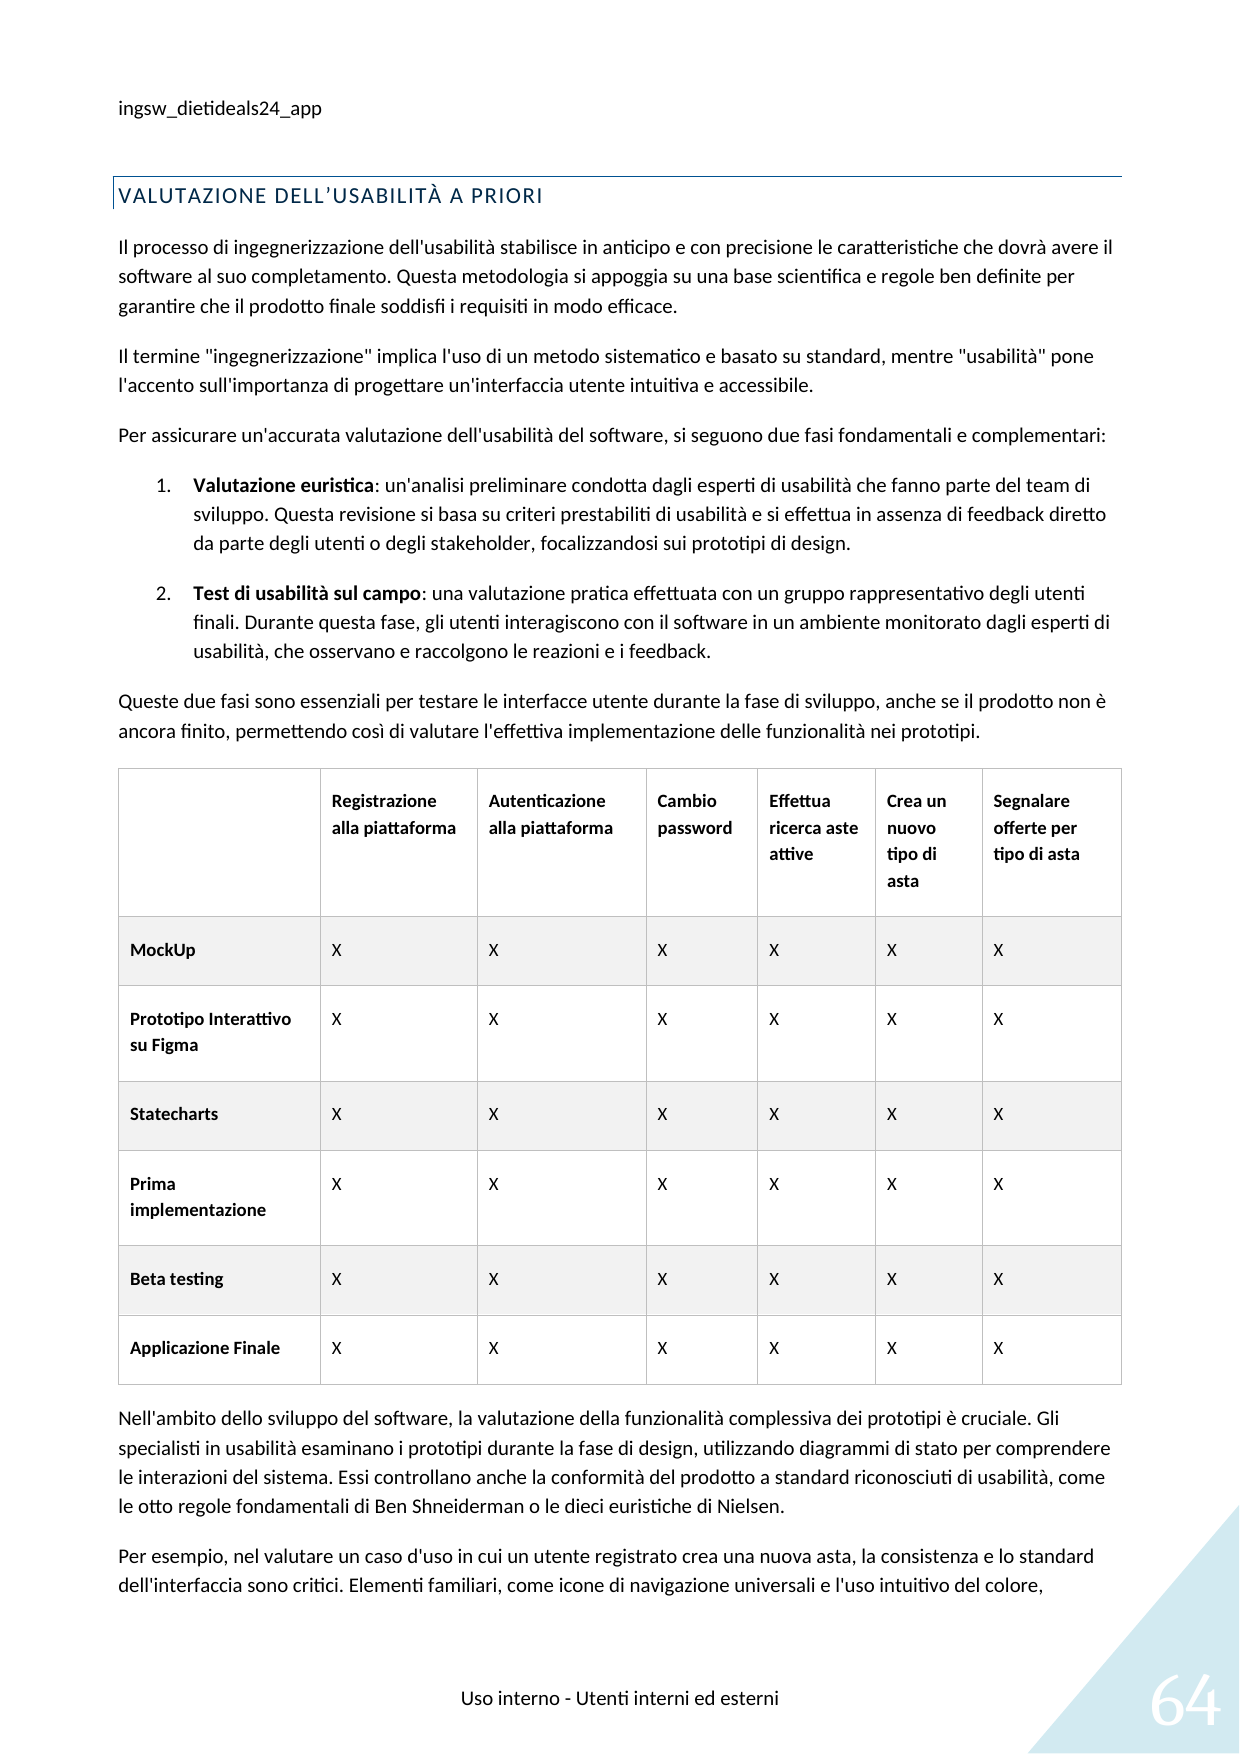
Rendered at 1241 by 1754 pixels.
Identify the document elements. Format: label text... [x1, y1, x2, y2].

table_cell X [876, 1316, 982, 1384]
table_header Registrazione alla piattaforma [321, 769, 477, 916]
table_cell X [478, 917, 646, 985]
table_cell X [983, 1246, 1121, 1314]
table_cell X [478, 1082, 646, 1150]
table_header Crea un nuovo tipo di asta [876, 769, 982, 916]
text Il processo di ingegnerizzazione dell'usabilità stabilisce in anticipo e con precisione le caratteristiche che dovrà avere il software al suo completamento. Questa metodologia si appoggia su una base scientifica e regole ben definite per garantire che il prodotto finale soddisfi i requisiti in modo efficace. [118, 234, 1122, 318]
table_cell X [478, 1316, 646, 1384]
table_cell X [758, 986, 875, 1081]
table_cell X [647, 1082, 757, 1150]
subtitle Valutazione dell’usabilità a priori [114, 177, 1122, 209]
table_cell X [876, 1246, 982, 1314]
table_cell MockUp [119, 917, 320, 985]
text Per assicurare un'accurata valutazione dell'usabilità del software, si seguono due fasi fondamentali e complementari: [118, 422, 1122, 447]
table_cell X [758, 1082, 875, 1150]
table_cell X [321, 1246, 477, 1314]
table_cell Applicazione Finale [119, 1316, 320, 1384]
table_header Effettua ricerca aste attive [758, 769, 875, 916]
table_cell Prototipo Interattivo su Figma [119, 986, 320, 1081]
text Queste due fasi sono essenziali per testare le interfacce utente durante la fase di sviluppo, anche se il prodotto non è ancora finito, permettendo così di valutare l'effettiva implementazione delle funzionalità nei prototipi. [118, 689, 1122, 743]
table_cell X [647, 1316, 757, 1384]
table_cell X [758, 917, 875, 985]
table_cell X [478, 1246, 646, 1314]
table_cell X [758, 1246, 875, 1314]
table_header Segnalare offerte per tipo di asta [983, 769, 1121, 916]
table_cell X [983, 1082, 1121, 1150]
table_cell X [321, 1316, 477, 1384]
table_cell X [876, 1082, 982, 1150]
table_cell X [876, 1151, 982, 1245]
table_cell X [321, 917, 477, 985]
table_cell X [647, 1151, 757, 1245]
table_cell X [647, 1246, 757, 1314]
text Nell'ambito dello sviluppo del software, la valutazione della funzionalità complessiva dei prototipi è cruciale. Gli specialisti in usabilità esaminano i prototipi durante la fase di design, utilizzando diagrammi di stato per comprendere le interazioni del sistema. Essi controllano anche la conformità del prodotto a standard riconosciuti di usabilità, come le otto regole fondamentali di Ben Shneiderman o le dieci euristiche di Nielsen. [118, 1406, 1122, 1518]
table_cell X [321, 1082, 477, 1150]
table_cell X [983, 986, 1121, 1081]
list Valutazione euristica: un'analisi preliminare condotta dagli esperti di usabilità che fanno parte del team di sviluppo. Questa revisione si basa su criteri prestabiliti di usabilità e si effettua in assenza di feedback diretto da parte degli utenti o degli stakeholder, focalizzandosi sui prototipi di design. [156, 472, 1122, 556]
text Il termine "ingegnerizzazione" implica l'uso di un metodo sistematico e basato su standard, mentre "usabilità" pone l'accento sull'importanza di progettare un'interfaccia utente intuitiva e accessibile. [118, 343, 1122, 397]
table_cell Beta testing [119, 1246, 320, 1314]
table_cell X [876, 986, 982, 1081]
table_cell X [321, 1151, 477, 1245]
table_header Autenticazione alla piattaforma [478, 769, 646, 916]
table_cell X [983, 1151, 1121, 1245]
table_cell X [983, 917, 1121, 985]
table_cell X [983, 1316, 1121, 1384]
list Test di usabilità sul campo: una valutazione pratica effettuata con un gruppo rappresentativo degli utenti finali. Durante questa fase, gli utenti interagiscono con il software in un ambiente monitorato dagli esperti di usabilità, che osservano e raccolgono le reazioni e i feedback. [156, 580, 1122, 664]
table_cell X [478, 986, 646, 1081]
table_cell Prima implementazione [119, 1151, 320, 1245]
table_cell X [647, 917, 757, 985]
table_cell X [876, 917, 982, 985]
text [118, 1543, 1122, 1598]
table_cell X [321, 986, 477, 1081]
table_cell X [758, 1151, 875, 1245]
table_cell X [478, 1151, 646, 1245]
table_header [119, 769, 320, 916]
table_header Cambio password [647, 769, 757, 916]
table_cell X [647, 986, 757, 1081]
table_cell X [758, 1316, 875, 1384]
table_cell Statecharts [119, 1082, 320, 1150]
